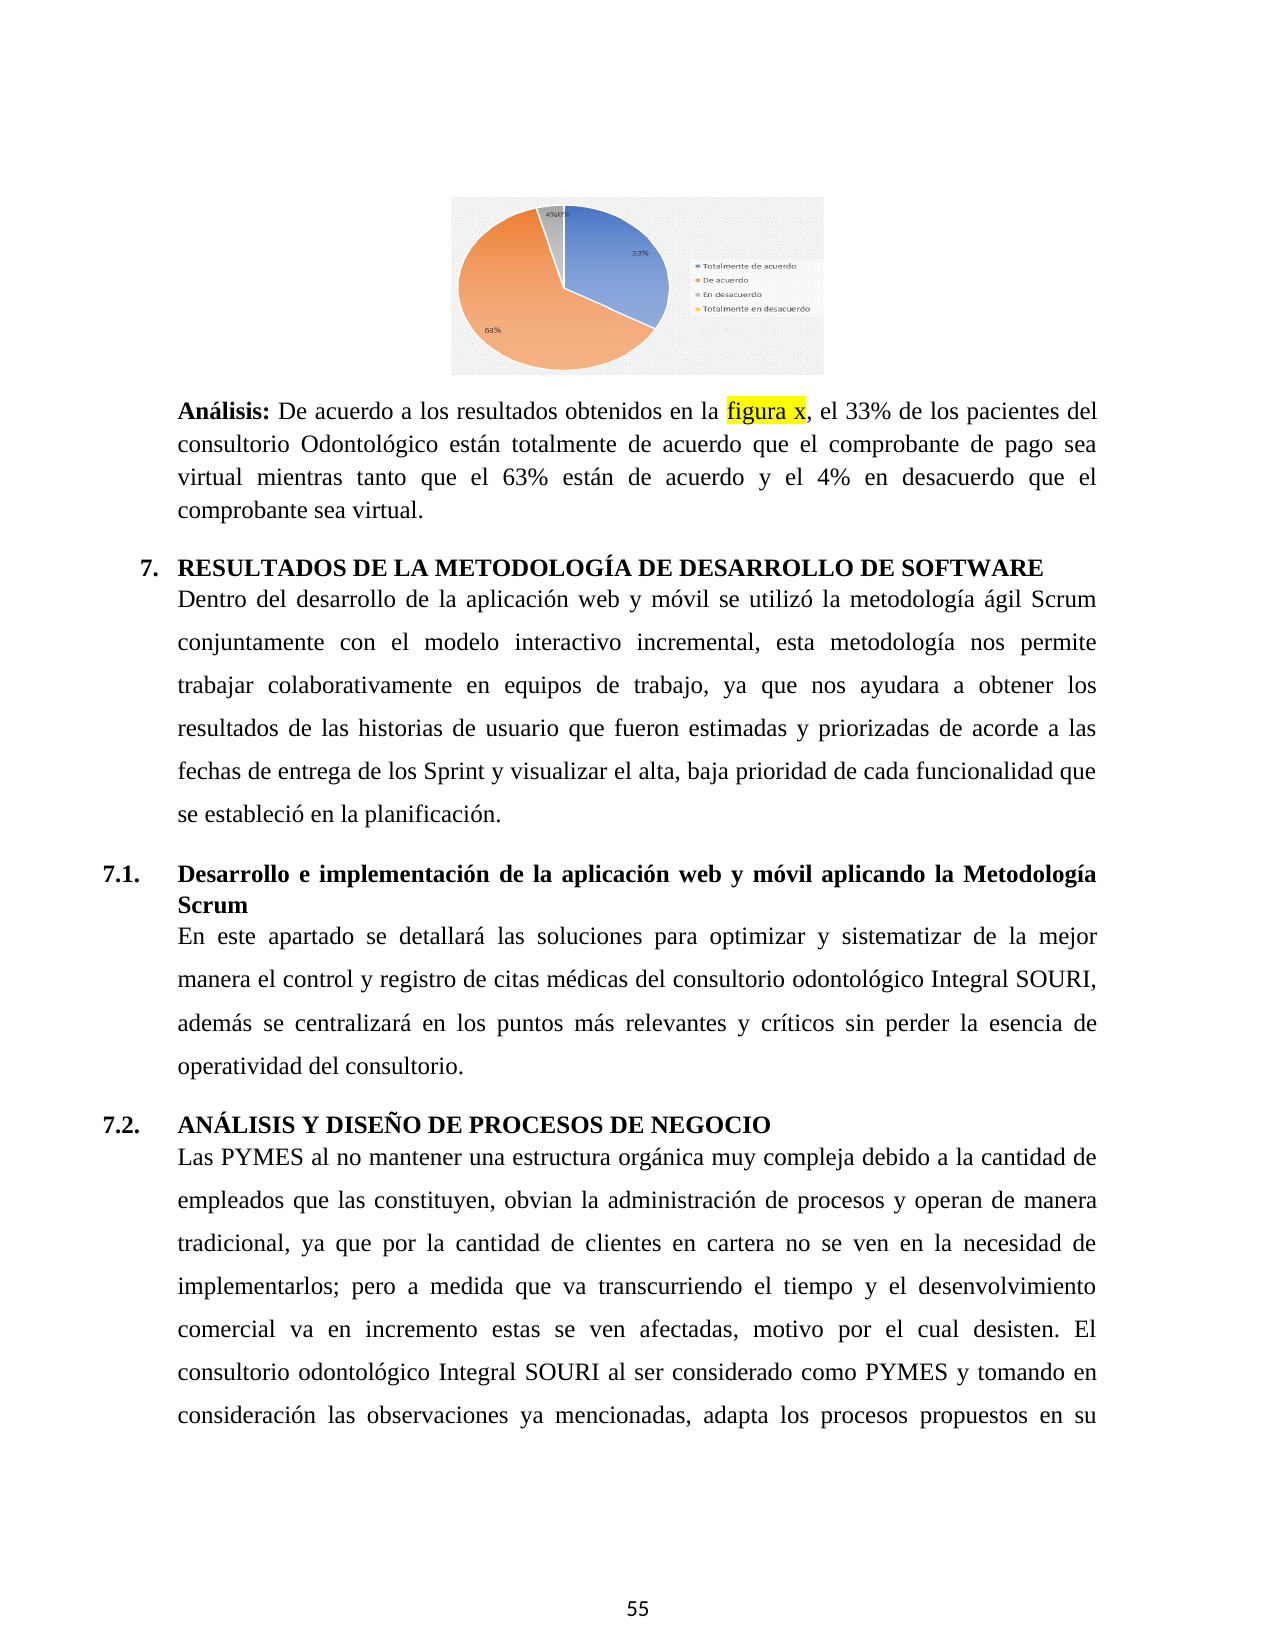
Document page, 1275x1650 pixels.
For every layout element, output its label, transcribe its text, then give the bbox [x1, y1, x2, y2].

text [177, 1142, 1098, 1429]
picture [451, 197, 824, 375]
text Análisis: De acuerdo a los resultados obtenidos en la figura x, el 33% de los pacientes del consultorio Odontológico están totalmente de acuerdo que el comprobante de pago sea virtual mientras tanto que el 63% están de acuerdo y el 4% en desacuerdo que el comprobante sea virtual. [177, 396, 1098, 524]
text En este apartado se detallará las soluciones para optimizar y sistematizar de la mejor manera el control y registro de citas médicas del consultorio odontológico Integral SOURI, además se centralizará en los puntos más relevantes y críticos sin perder la esencia de operatividad del consultorio. [177, 921, 1098, 1079]
subtitle Desarrollo e implementación de la aplicación web y móvil aplicando la Metodología Scrum [102, 859, 1098, 919]
subtitle ANÁLISIS Y DISEÑO DE PROCESOS DE NEGOCIO [102, 1111, 1098, 1139]
subtitle RESULTADOS DE LA METODOLOGÍA DE DESARROLLO DE SOFTWARE [140, 553, 1098, 582]
text Dentro del desarrollo de la aplicación web y móvil se utilizó la metodología ágil Scrum conjuntamente con el modelo interactivo incremental, esta metodología nos permite trabajar colaborativamente en equipos de trabajo, ya que nos ayudara a obtener los resultados de las historias de usuario que fueron estimadas y priorizadas de acorde a las fechas de entrega de los Sprint y visualizar el alta, baja prioridad de cada funcionalidad que se estableció en la planificación. [177, 584, 1098, 828]
